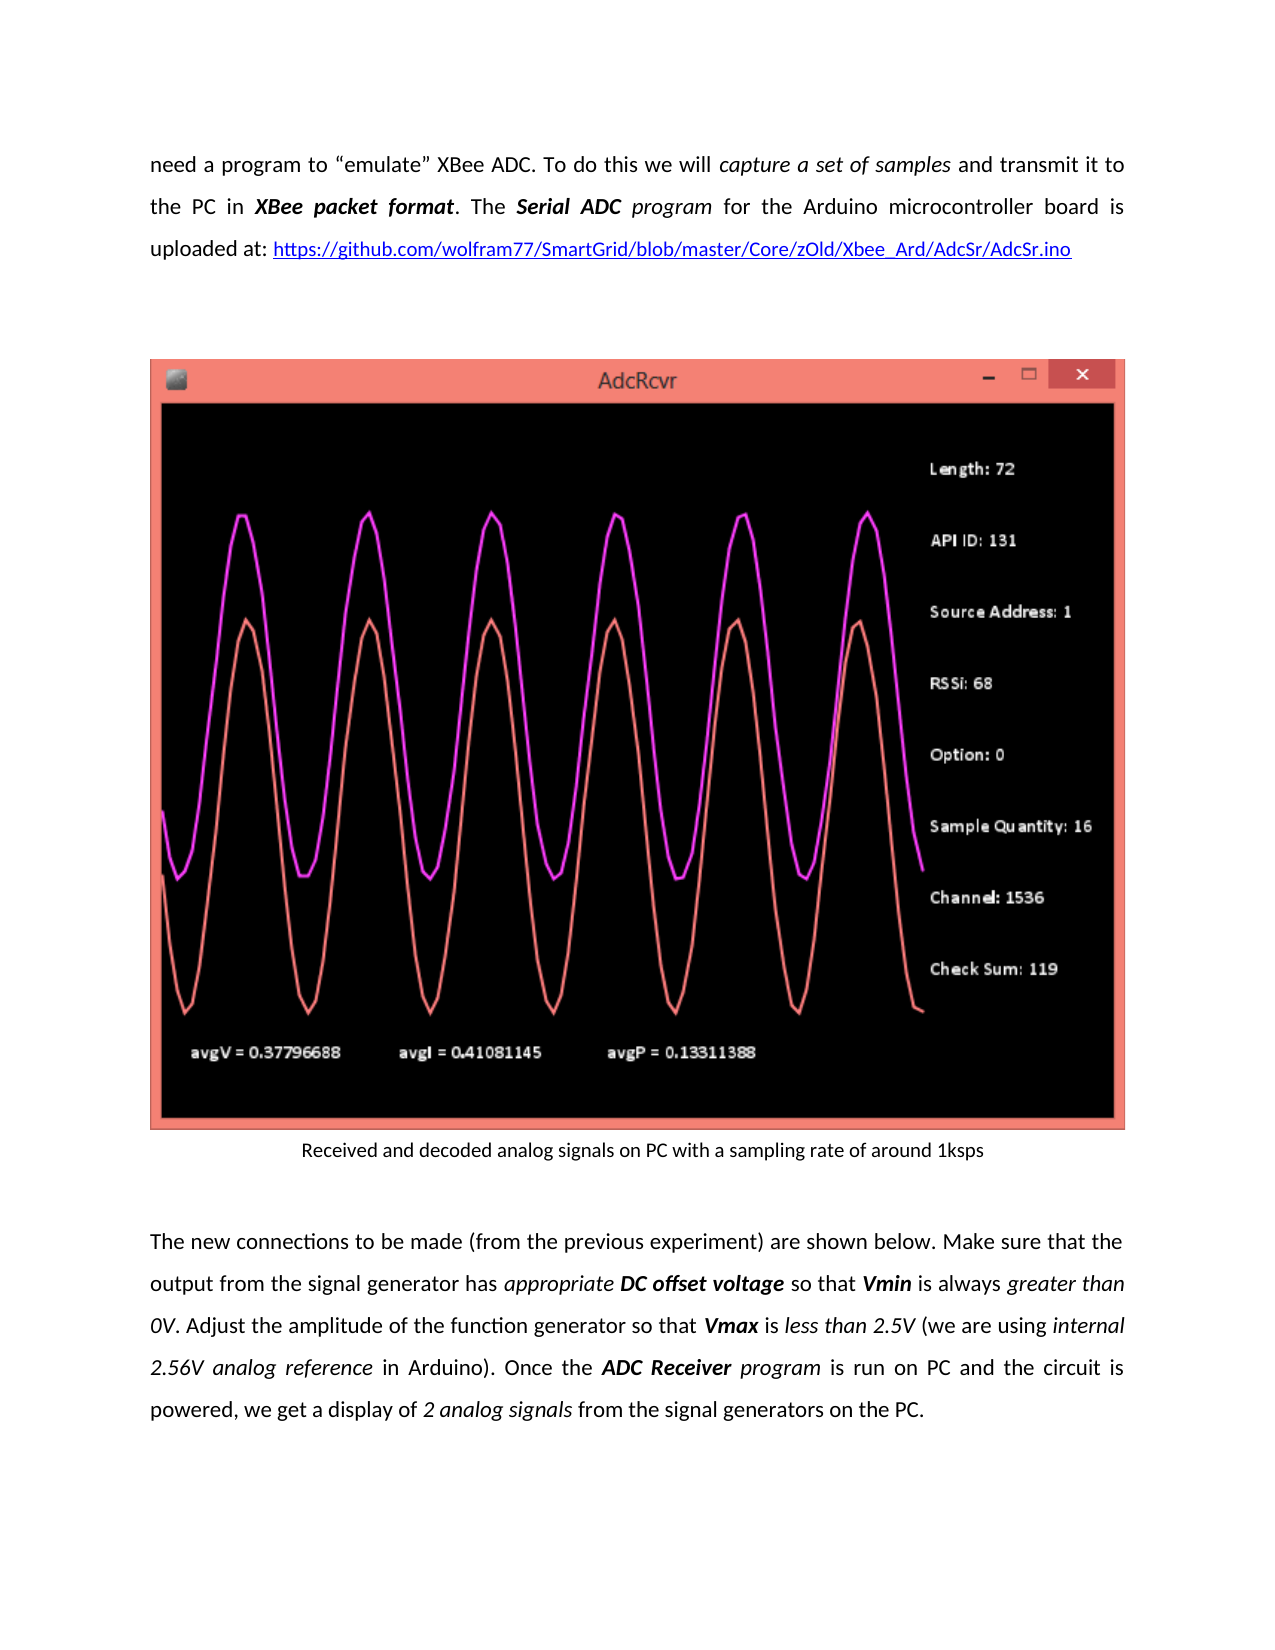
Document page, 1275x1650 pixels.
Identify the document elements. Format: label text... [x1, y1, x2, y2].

text The new connections to be made (from the previous experiment) are shown below. Make sure that the output from the signal generator has appropriate DC offset voltage so that Vmin is always greater than 0V. Adjust the amplitude of the function generator so that Vmax is less than 2.5V (we are using internal 2.56V analog reference in Arduino). Once the ADC Receiver program is run on PC and the circuit is powered, we get a display of 2 analog signals from the signal generators on the PC. [150, 1227, 1125, 1423]
text need a program to “emulate” XBee ADC. To do this we will capture a set of samples and transmit it to the PC in XBee packet format. The Serial ADC program for the Arduino microcontroller board is uploaded at: https://github.com/wolfram77/SmartGrid/blob/master/Core/zOld/Xbee_Ard/AdcSr/AdcSr.ino [150, 150, 1125, 262]
picture [150, 359, 1125, 1130]
